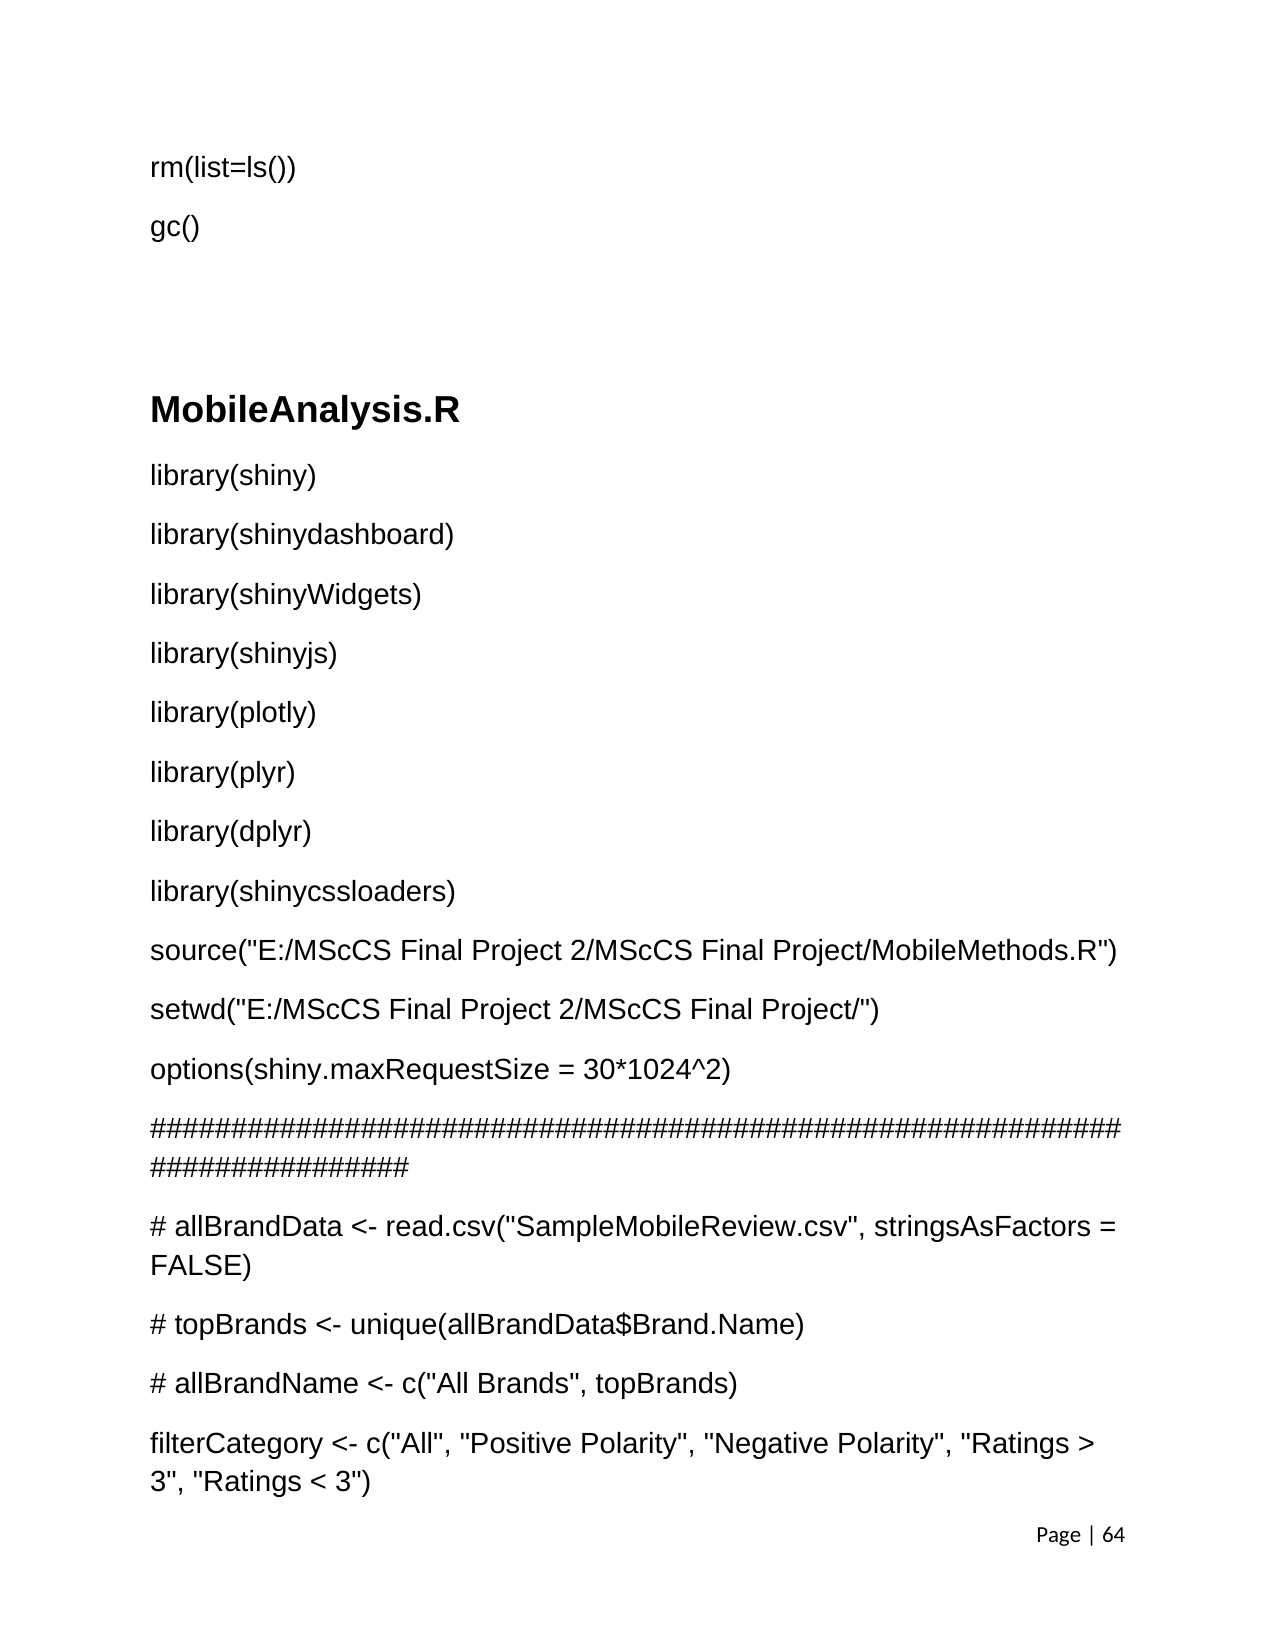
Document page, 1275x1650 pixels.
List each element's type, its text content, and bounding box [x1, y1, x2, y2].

text options(shiny.maxRequestSize = 30*1024^2) [150, 1052, 1125, 1085]
text rm(list=ls()) [150, 150, 1125, 183]
text source("E:/MScCS Final Project 2/MScCS Final Project/MobileMethods.R") [150, 933, 1125, 966]
text library(plyr) [150, 755, 1125, 788]
text library(plotly) [150, 695, 1125, 729]
text MobileAnalysis.R [150, 387, 1125, 431]
text library(shinyWidgets) [150, 577, 1125, 610]
text ############################################################################ [150, 1111, 1125, 1183]
text # allBrandData <- read.csv("SampleMobileReview.csv", stringsAsFactors = FALSE) [150, 1209, 1125, 1281]
text filterCategory <- c("All", "Positive Polarity", "Negative Polarity", "Ratings > 3", "Ratings < 3") [150, 1426, 1125, 1498]
text # allBrandName <- c("All Brands", topBrands) [150, 1366, 1125, 1400]
text library(dplyr) [150, 814, 1125, 848]
text gc() [150, 209, 1125, 243]
text library(shinyjs) [150, 636, 1125, 669]
text library(shiny) [150, 458, 1125, 491]
text library(shinydashboard) [150, 517, 1125, 551]
text setwd("E:/MScCS Final Project 2/MScCS Final Project/") [150, 992, 1125, 1026]
text # topBrands <- unique(allBrandData$Brand.Name) [150, 1307, 1125, 1340]
text library(shinycssloaders) [150, 873, 1125, 907]
